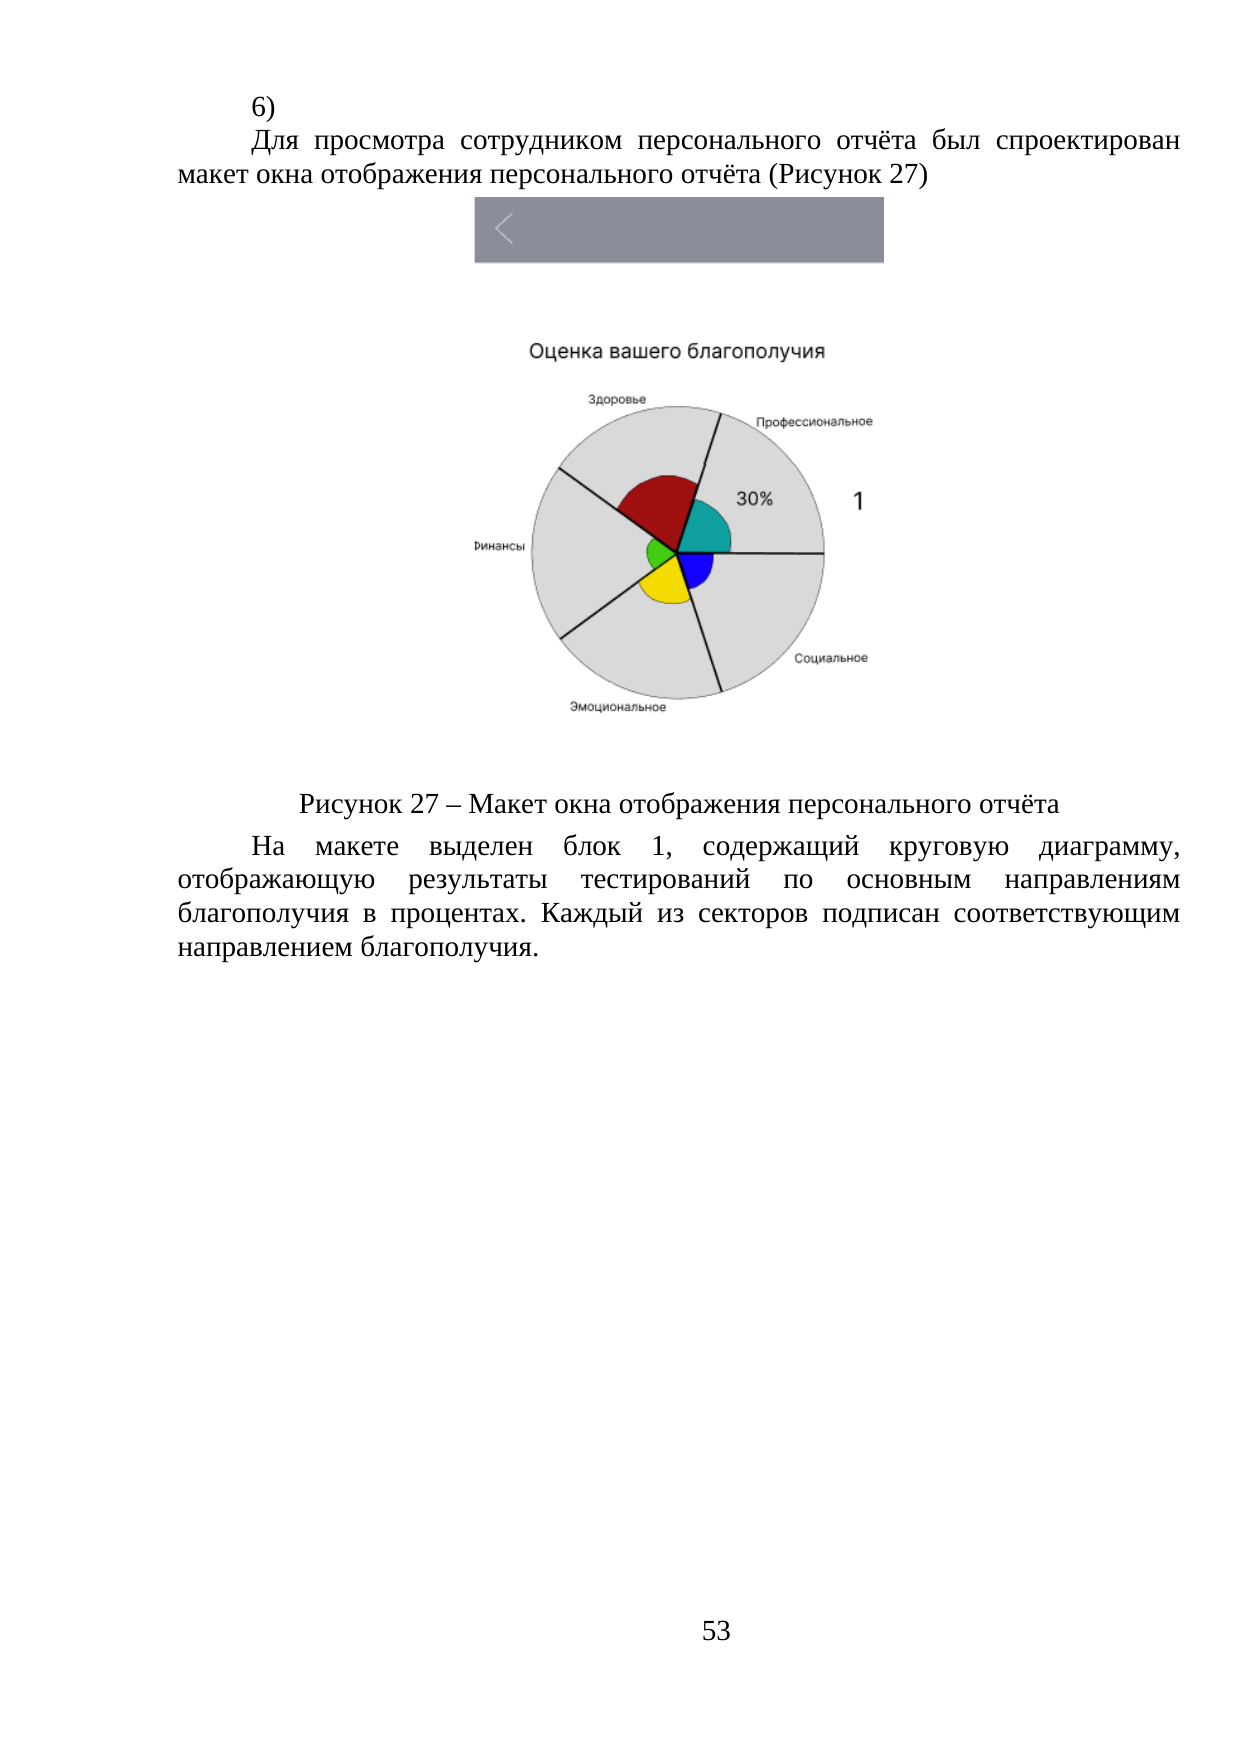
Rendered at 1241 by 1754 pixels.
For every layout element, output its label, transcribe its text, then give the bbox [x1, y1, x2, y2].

text Для просмотра сотрудником персонального отчёта был спроектирован макет окна отображения персонального отчёта (Рисунок 27) [177, 122, 1181, 189]
text Рисунок – Макет окна отображения персонального отчёта [177, 786, 1181, 820]
text На макете выделен блок 1, содержащий круговую диаграмму, отображающую результаты тестирований по основным направлениям благополучия в процентах. Каждый из секторов подписан соответствующим направлением благополучия. [177, 828, 1181, 962]
picture [474, 197, 884, 784]
